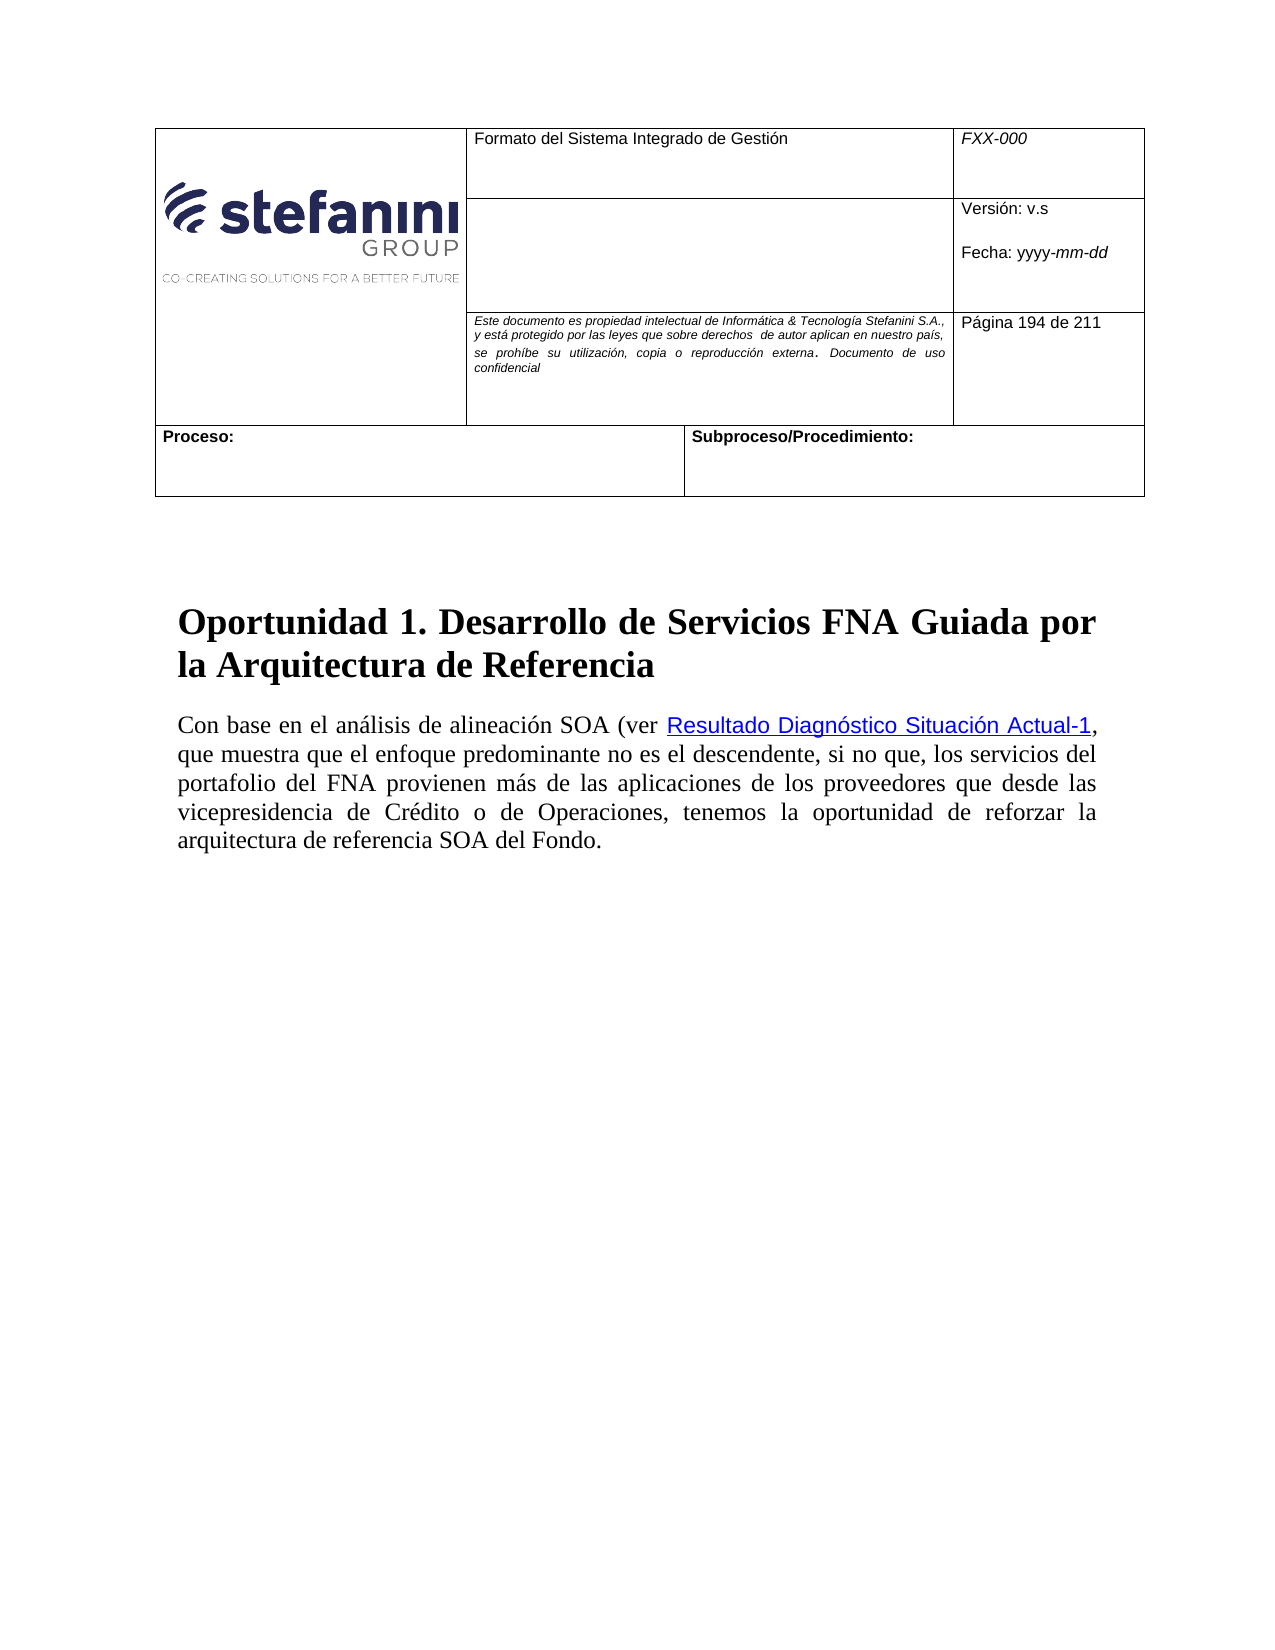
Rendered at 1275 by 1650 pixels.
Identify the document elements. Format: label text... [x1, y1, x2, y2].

subtitle Oportunidad 1. Desarrollo de Servicios FNA Guiada por la Arquitectura de Referencia [177, 599, 1098, 686]
text Con base en el análisis de alineación SOA (ver Resultado Diagnóstico Situación Actual-1, que muestra que el enfoque predominante no es el descendente, si no que, los servicios del portafolio del FNA provienen más de las aplicaciones de los proveedores que desde las vicepresidencia de Crédito o de Operaciones, tenemos la oportunidad de reforzar la arquitectura de referencia SOA del Fondo. [177, 711, 1098, 854]
picture [162, 182, 460, 286]
